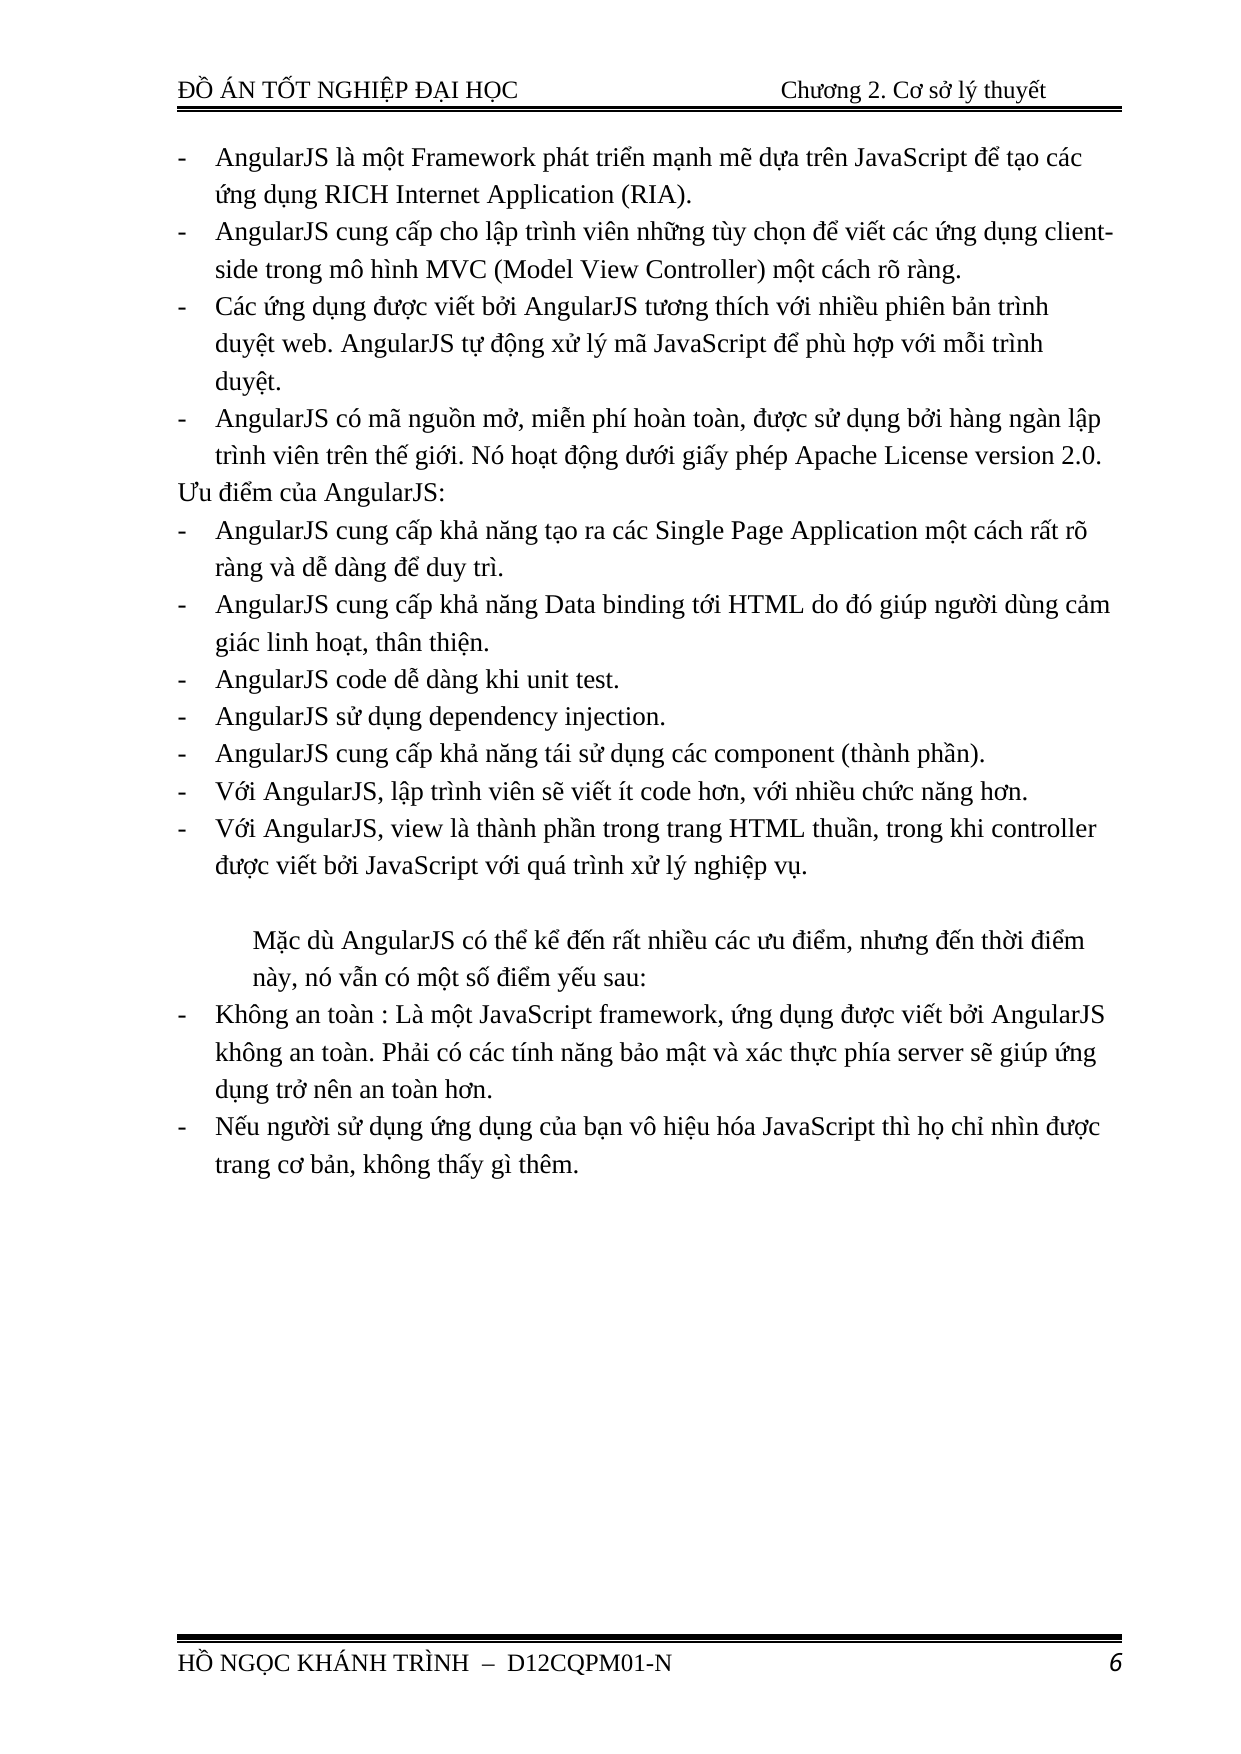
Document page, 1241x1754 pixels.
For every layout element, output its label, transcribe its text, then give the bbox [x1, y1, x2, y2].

list AngularJS cung cấp khả năng Data binding tới HTML do đó giúp người dùng cảm giác linh hoạt, thân thiện. [177, 588, 1114, 657]
list AngularJS cung cấp khả năng tái sử dụng các component (thành phần). [177, 737, 1114, 769]
list Các ứng dụng được viết bởi AngularJS tương thích với nhiều phiên bản trình duyệt web. AngularJS tự động xử lý mã JavaScript để phù hợp với mỗi trình duyệt. [177, 290, 1114, 396]
list AngularJS là một Framework phát triển mạnh mẽ dựa trên JavaScript để tạo các ứng dụng RICH Internet Application (RIA). [177, 141, 1114, 209]
list Với AngularJS, lập trình viên sẽ viết ít code hơn, với nhiều chức năng hơn. [177, 775, 1114, 806]
list AngularJS có mã nguồn mở, miễn phí hoàn toàn, được sử dụng bởi hàng ngàn lập trình viên trên thế giới. Nó hoạt động dưới giấy phép Apache License version 2.0. [177, 402, 1114, 470]
list Không an toàn : Là một JavaScript framework, ứng dụng được viết bởi AngularJS không an toàn. Phải có các tính năng bảo mật và xác thực phía server sẽ giúp ứng dụng trở nên an toàn hơn. [177, 998, 1114, 1104]
list Ưu điểm của AngularJS: [177, 476, 1114, 508]
text Mặc dù AngularJS có thể kể đến rất nhiều các ưu điểm, nhưng đến thời điểm này, nó vẫn có một số điểm yếu sau: [252, 924, 1114, 992]
list AngularJS code dễ dàng khi unit test. [177, 663, 1114, 694]
list Với AngularJS, view là thành phần trong trang HTML thuần, trong khi controller được viết bởi JavaScript với quá trình xử lý nghiệp vụ. [177, 812, 1114, 881]
list AngularJS sử dụng dependency injection. [177, 700, 1114, 731]
list Nếu người sử dụng ứng dụng của bạn vô hiệu hóa JavaScript thì họ chỉ nhìn được trang cơ bản, không thấy gì thêm. [177, 1110, 1114, 1179]
list AngularJS cung cấp cho lập trình viên những tùy chọn để viết các ứng dụng client-side trong mô hình MVC (Model View Controller) một cách rõ ràng. [177, 215, 1114, 284]
list AngularJS cung cấp khả năng tạo ra các Single Page Application một cách rất rõ ràng và dễ dàng để duy trì. [177, 514, 1114, 582]
